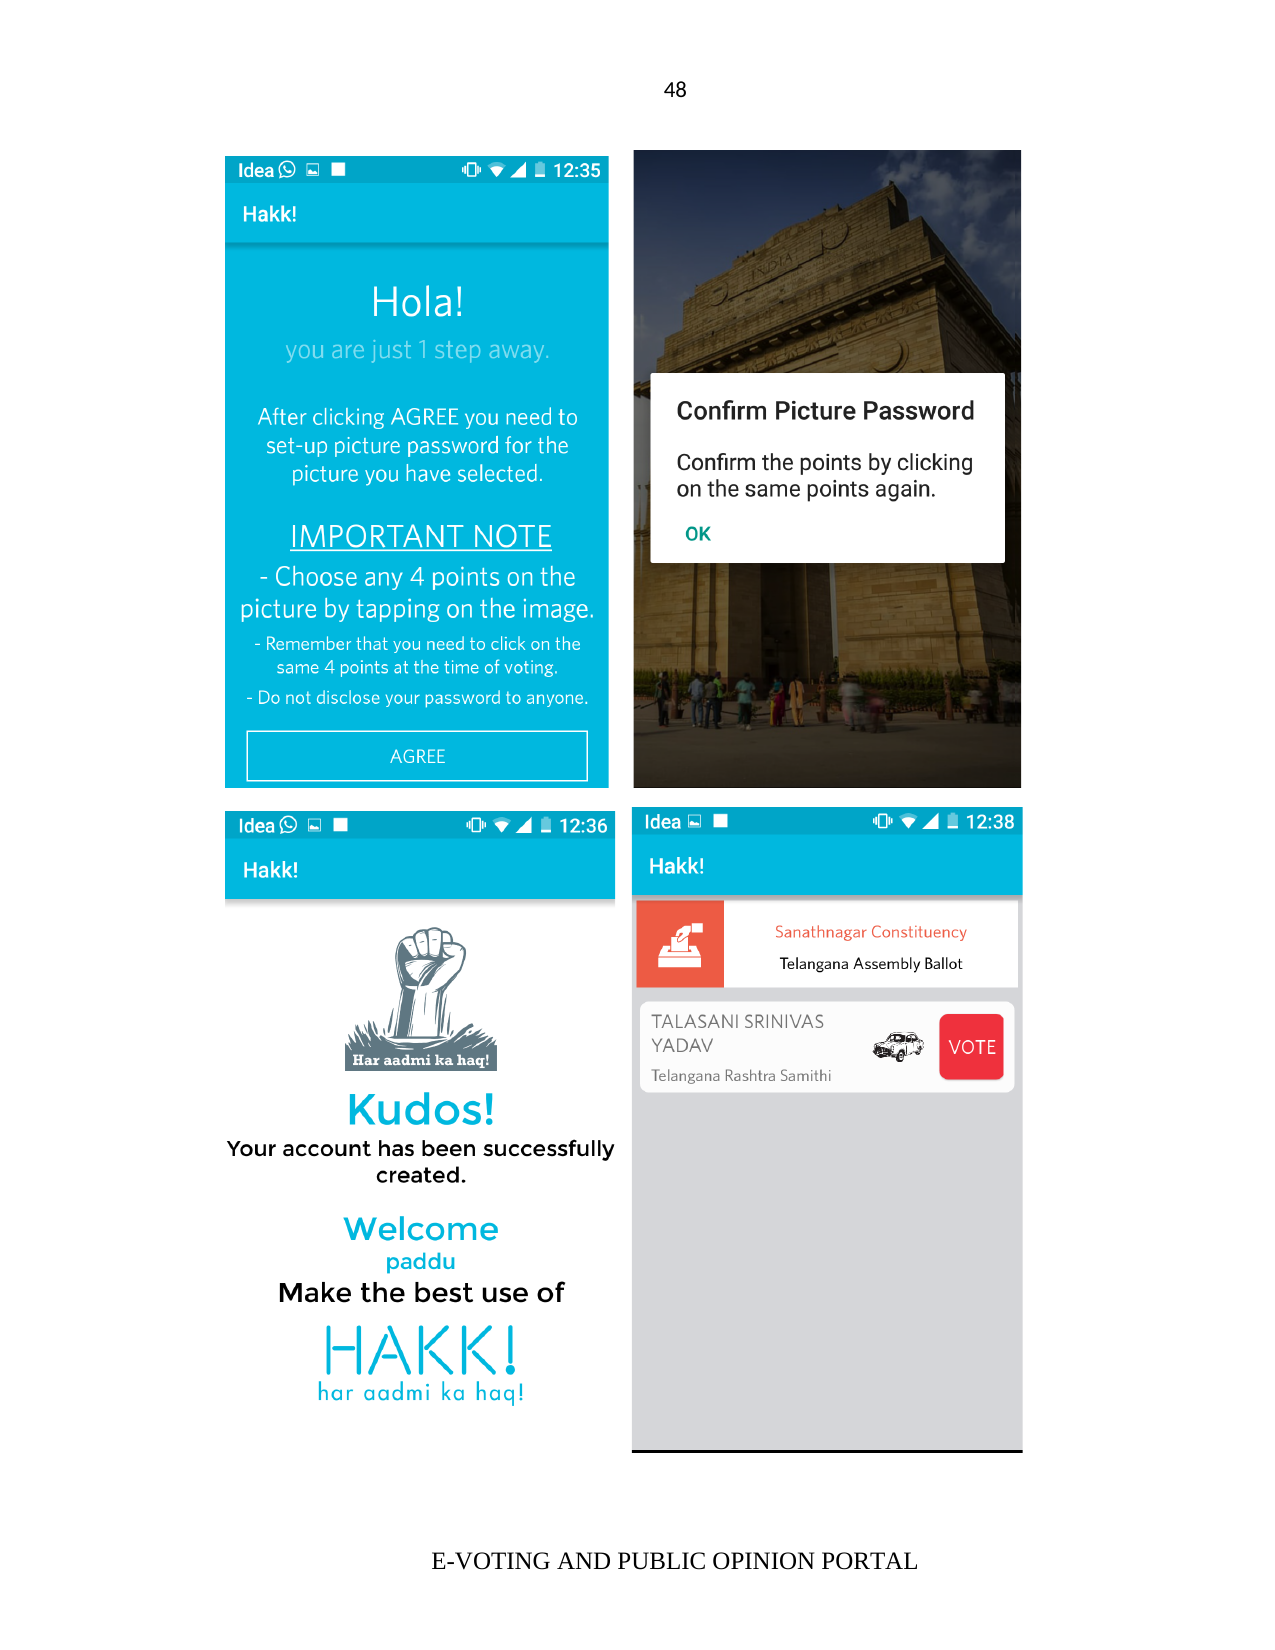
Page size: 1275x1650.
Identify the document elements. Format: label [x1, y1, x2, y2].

picture [225, 811, 616, 1453]
picture [631, 807, 1023, 1453]
picture [633, 150, 1022, 788]
picture [225, 156, 609, 788]
